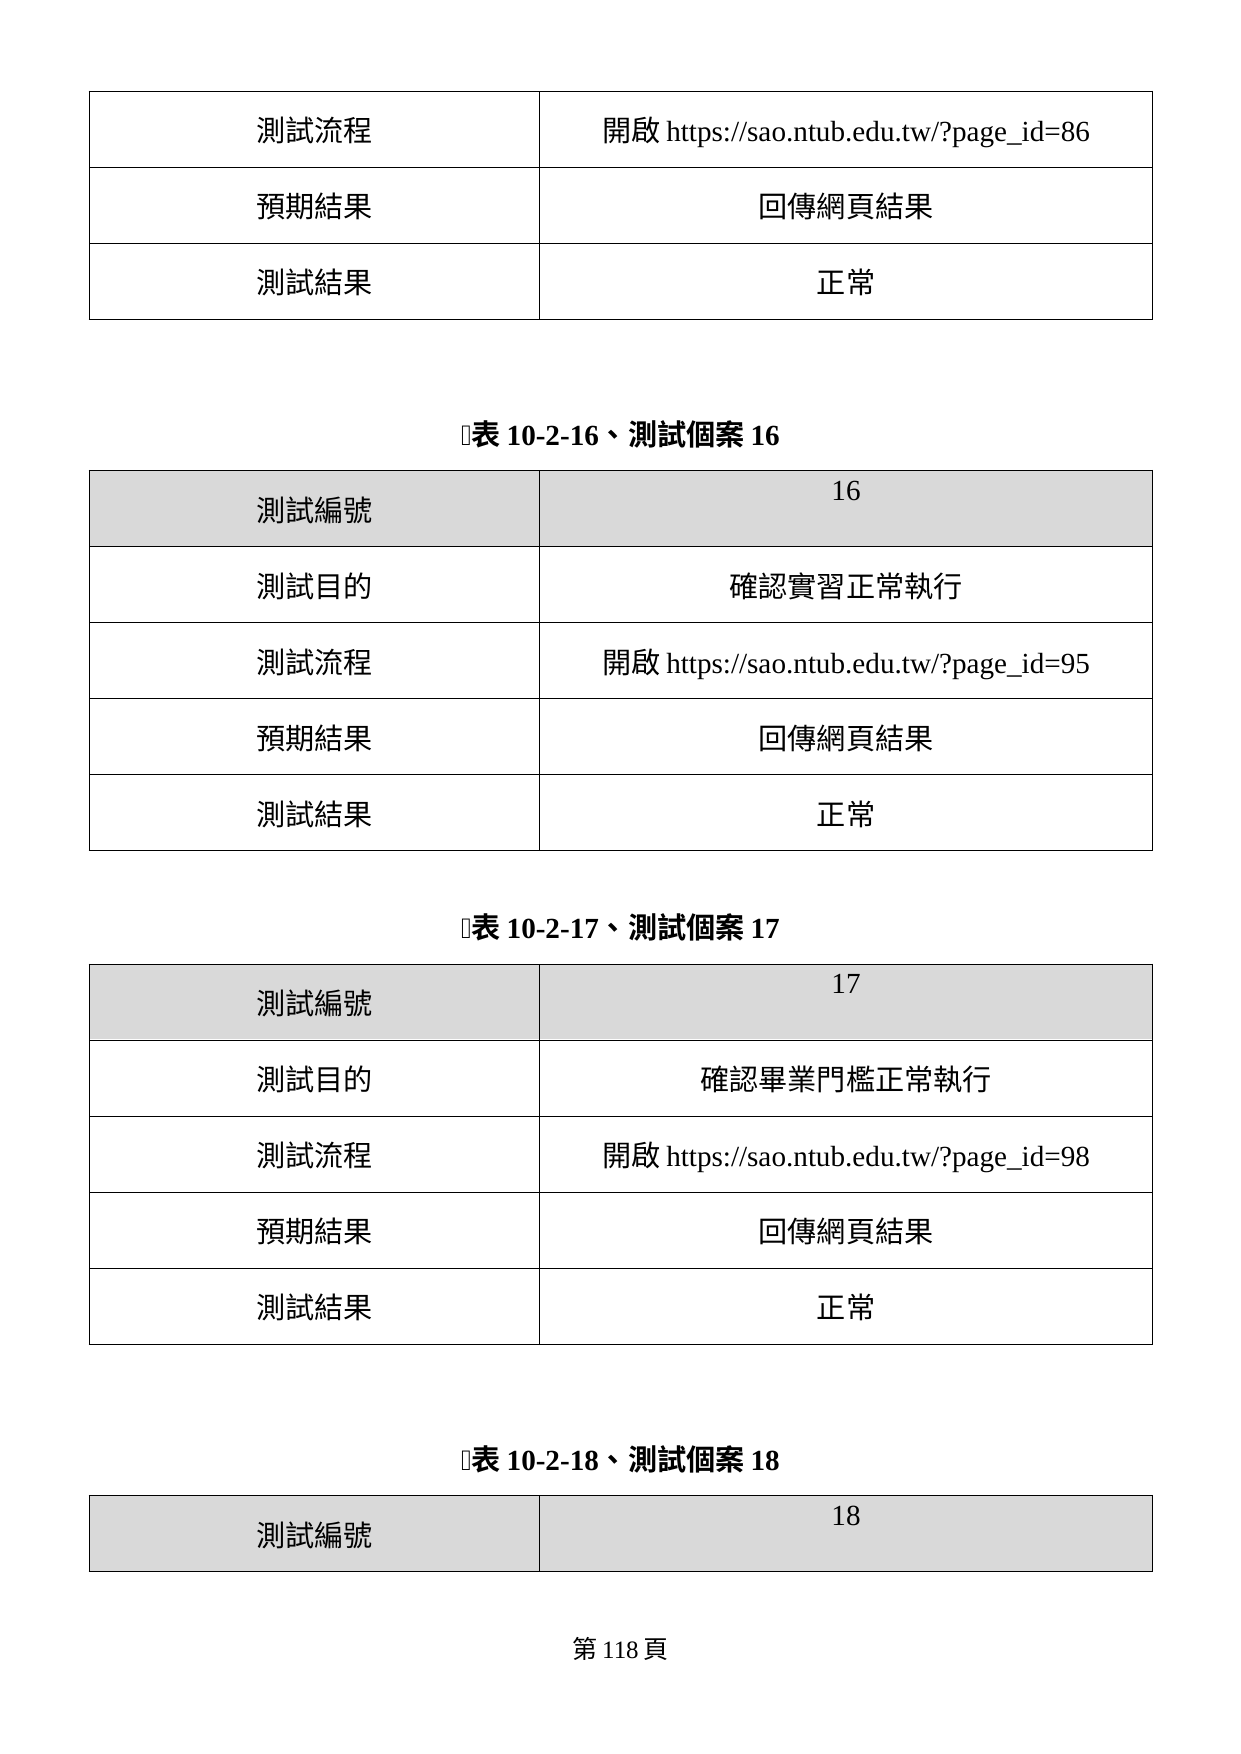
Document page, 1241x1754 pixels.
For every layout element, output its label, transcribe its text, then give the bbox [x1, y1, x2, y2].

table_cell 正常 [540, 775, 1152, 850]
table_cell 回傳網頁結果 [540, 168, 1152, 243]
text 表10-2-16、測試個案16 [89, 395, 1152, 470]
table_cell 預期結果 [90, 168, 539, 243]
table_cell 正常 [540, 244, 1152, 319]
table_header 16 [540, 471, 1152, 546]
table_header 測試編號 [90, 471, 539, 546]
table_cell 開啟https://sao.ntub.edu.tw/?page_id=86 [540, 92, 1152, 167]
table_cell 確認畢業門檻正常執行 [540, 1041, 1152, 1116]
table_header 測試編號 [90, 965, 539, 1039]
table_cell 預期結果 [90, 1193, 539, 1268]
table_cell 測試流程 [90, 1117, 539, 1192]
table_cell 測試結果 [90, 775, 539, 850]
table_cell 測試目的 [90, 1041, 539, 1116]
table_cell 回傳網頁結果 [540, 699, 1152, 774]
table_header 17 [540, 965, 1152, 1039]
table_cell 測試目的 [90, 547, 539, 622]
table_cell 測試流程 [90, 623, 539, 698]
table_cell 測試結果 [90, 1269, 539, 1344]
table_cell 測試流程 [90, 92, 539, 167]
table_cell 開啟https://sao.ntub.edu.tw/?page_id=98 [540, 1117, 1152, 1192]
table_cell 預期結果 [90, 699, 539, 774]
table_cell 確認實習正常執行 [540, 547, 1152, 622]
table_cell 開啟https://sao.ntub.edu.tw/?page_id=95 [540, 623, 1152, 698]
table_cell 測試結果 [90, 244, 539, 319]
table_header 18 [540, 1496, 1152, 1571]
table_cell 回傳網頁結果 [540, 1193, 1152, 1268]
text 表10-2-17、測試個案17 [89, 888, 1152, 963]
table_header 測試編號 [90, 1496, 539, 1571]
table_cell 正常 [540, 1269, 1152, 1344]
text 表10-2-18、測試個案18 [89, 1420, 1152, 1495]
